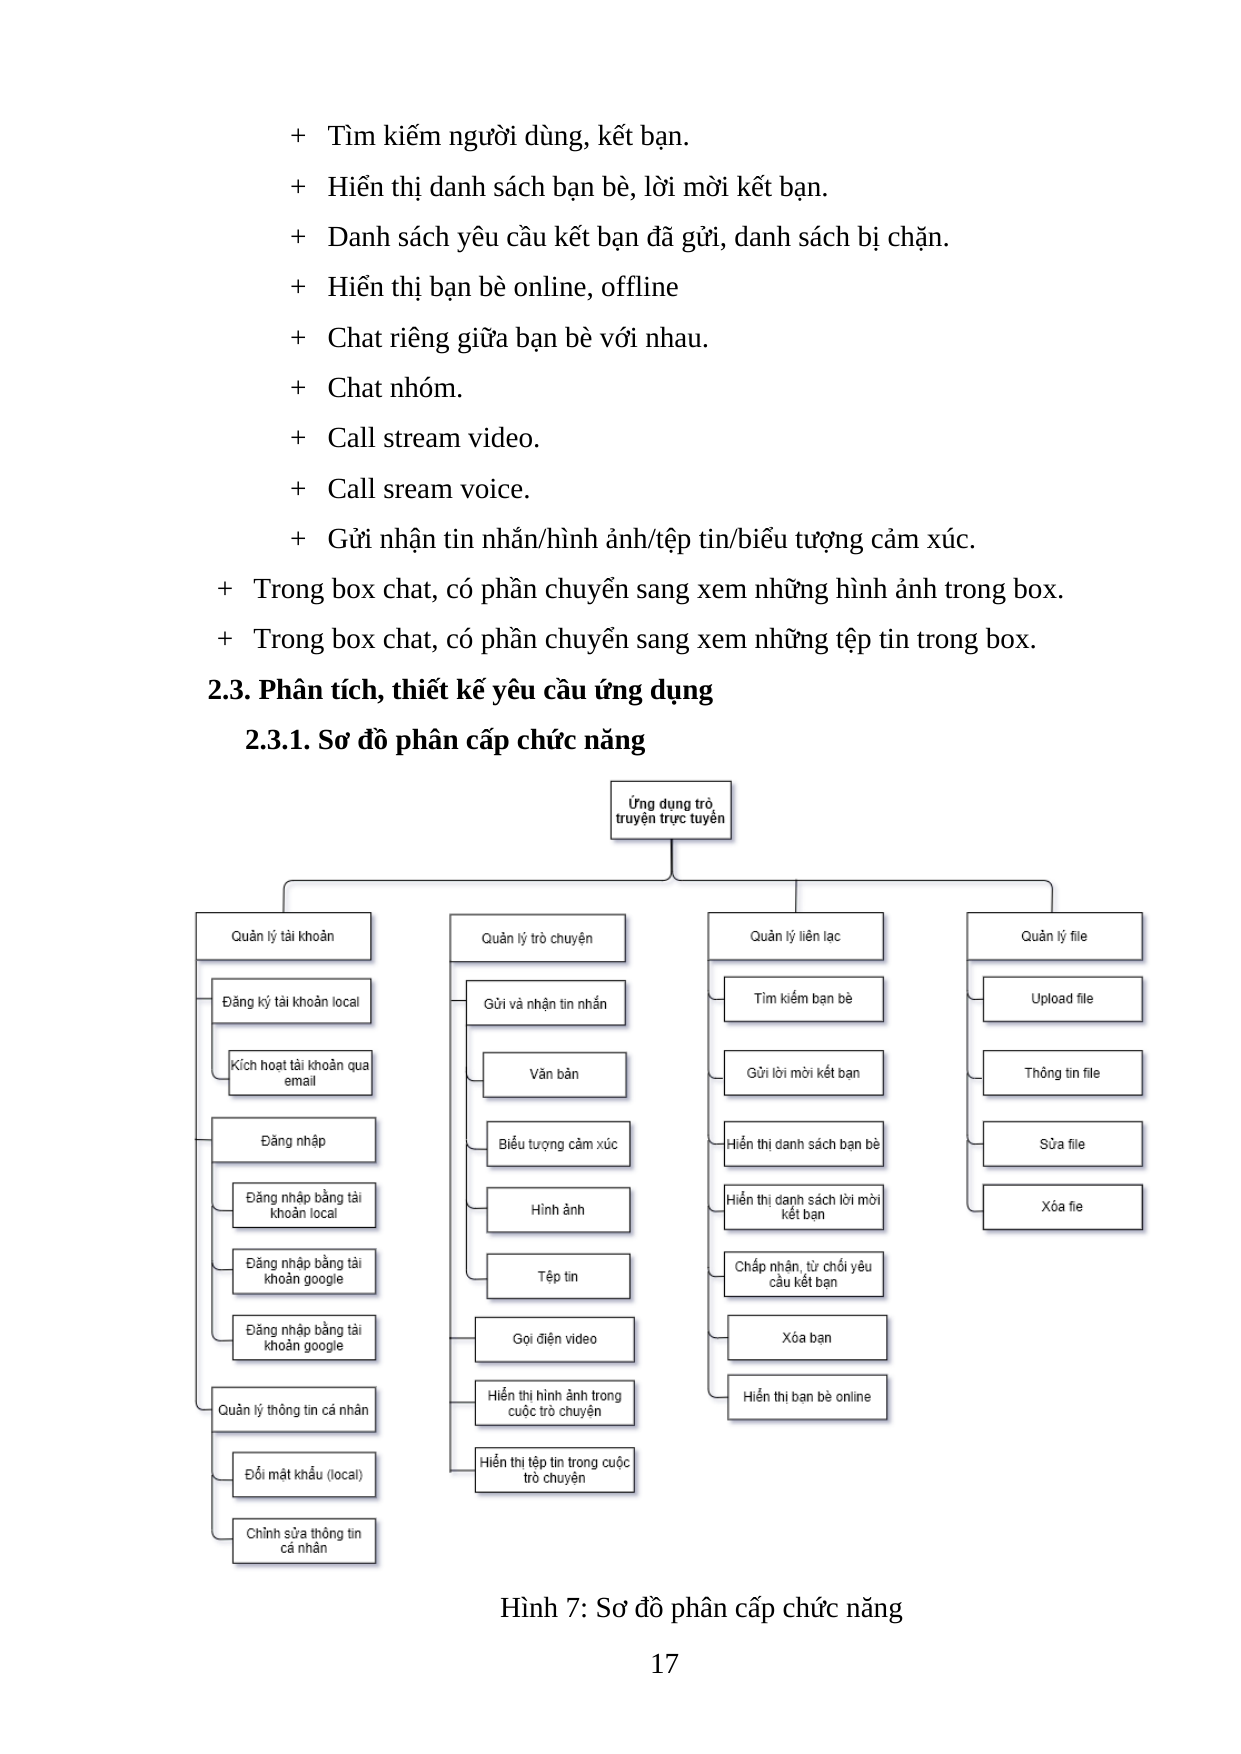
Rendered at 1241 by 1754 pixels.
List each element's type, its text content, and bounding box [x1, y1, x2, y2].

list Danh sách yêu cầu kết bạn đã gửi, danh sách bị chặn. [252, 219, 1152, 253]
text 2.3. Phân tích, thiết kế yêu cầu ứng dụng [207, 672, 1033, 706]
text Hình 7: Sơ đồ phân cấp chức năng [177, 1591, 1152, 1624]
list Tìm kiếm người dùng, kết bạn. [252, 118, 1152, 152]
list Call stream video. [252, 420, 1152, 454]
list + Trong box chat, có phần chuyển sang xem những tệp tin trong box. [177, 622, 1152, 655]
list Hiển thị danh sách bạn bè, lời mời kết bạn. [252, 169, 1152, 202]
picture [178, 772, 1151, 1574]
list Call sream voice. [252, 471, 1152, 504]
list Gửi nhận tin nhắn/hình ảnh/tệp tin/biểu tượng cảm xúc. [252, 521, 1152, 554]
text 2.3.1. Sơ đồ phân cấp chức năng [207, 722, 1152, 756]
list + Trong box chat, có phần chuyển sang xem những hình ảnh trong box. [177, 571, 1152, 605]
list Hiển thị bạn bè online, offline [252, 269, 1152, 303]
list Chat riêng giữa bạn bè với nhau. [252, 320, 1152, 353]
list Chat nhóm. [252, 370, 1152, 404]
